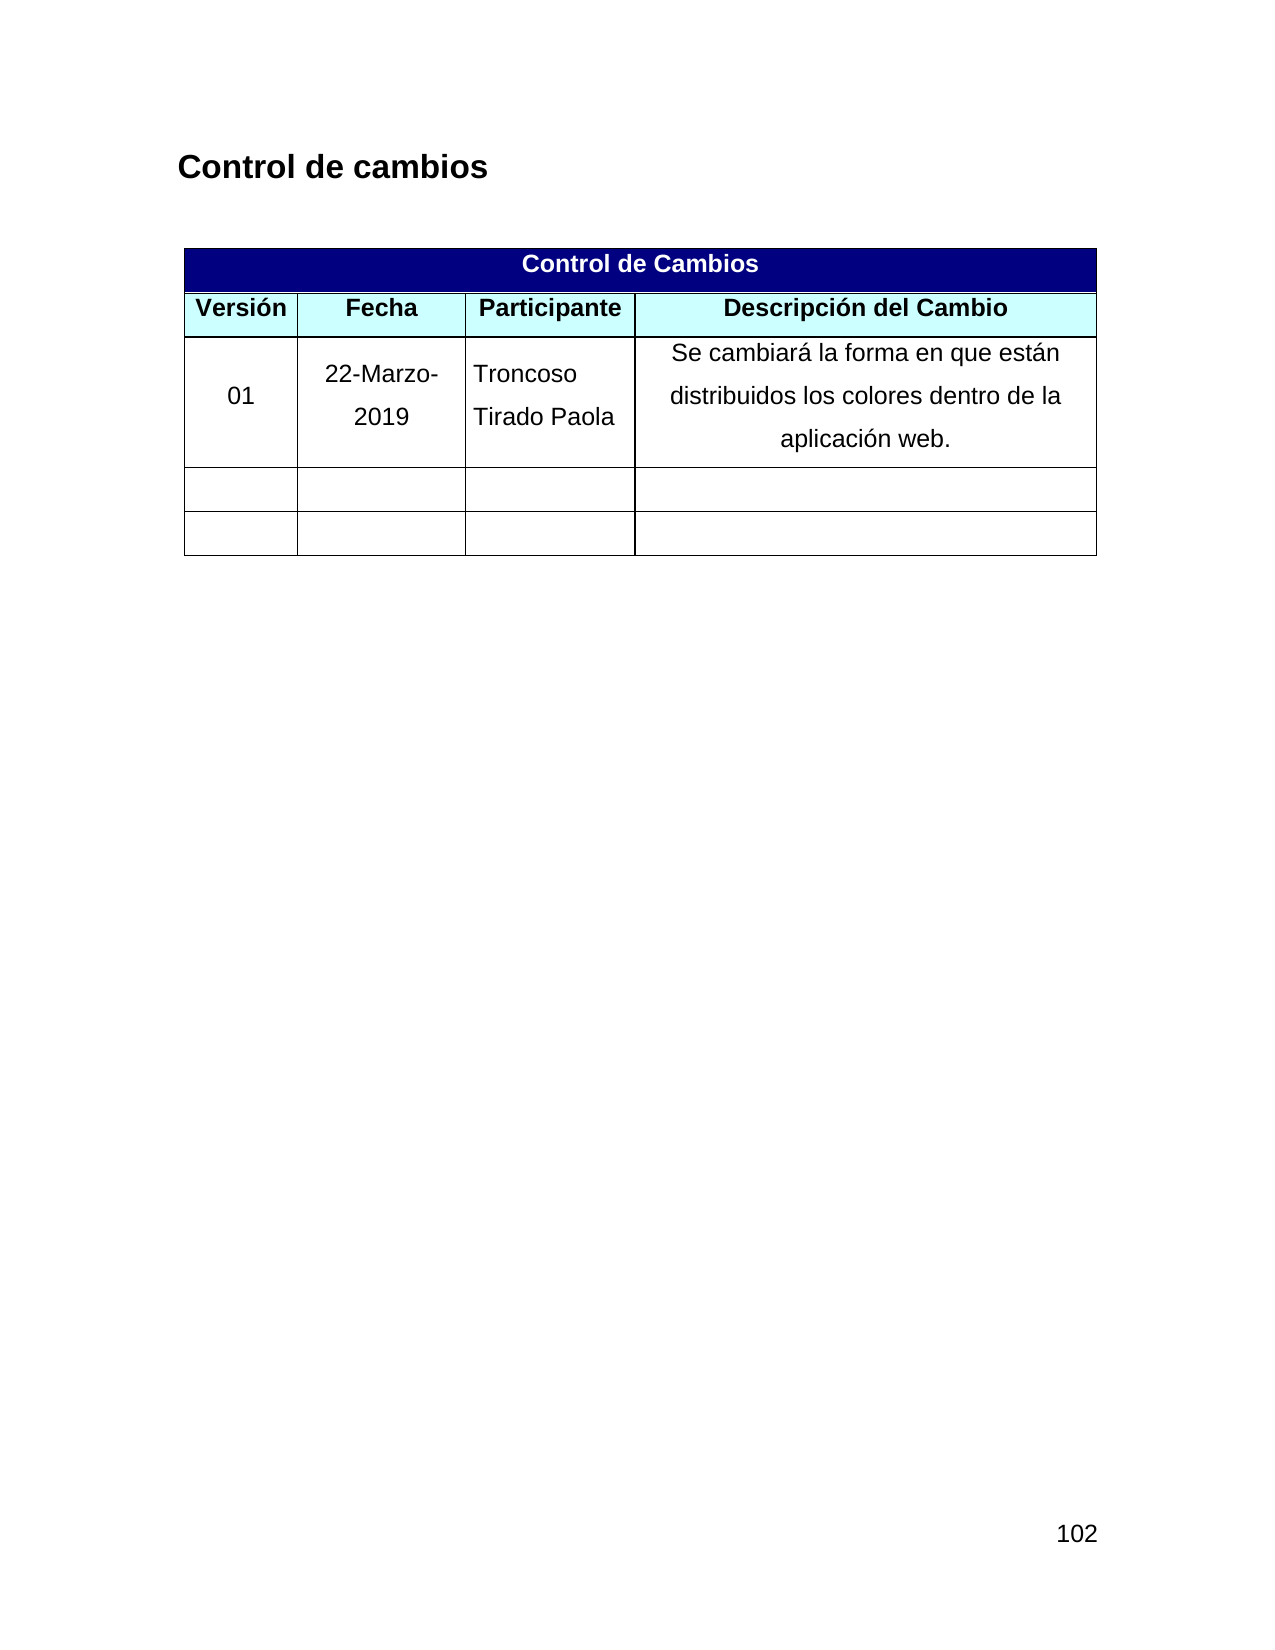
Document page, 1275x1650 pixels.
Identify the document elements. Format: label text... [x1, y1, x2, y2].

table_cell [636, 468, 1096, 511]
table_cell [298, 468, 465, 511]
table_cell Versión [185, 294, 297, 336]
table_cell Descripción del Cambio [636, 294, 1096, 336]
table_cell [636, 512, 1096, 555]
table_cell [185, 512, 297, 555]
table_cell [466, 468, 634, 511]
table_cell Participante [466, 294, 634, 336]
table_cell [466, 512, 634, 555]
table_cell Fecha [298, 294, 465, 336]
table_cell Se cambiará la forma en que están distribuidos los colores dentro de la aplicación web. [636, 338, 1096, 467]
table_cell 22-Marzo-2019 [298, 338, 465, 467]
table_cell [185, 468, 297, 511]
table_cell Troncoso Tirado Paola [466, 338, 634, 467]
table_cell [298, 512, 465, 555]
table_header Control de Cambios [185, 249, 1096, 292]
table_cell 01 [185, 338, 297, 467]
text Control de cambios [177, 148, 1098, 186]
